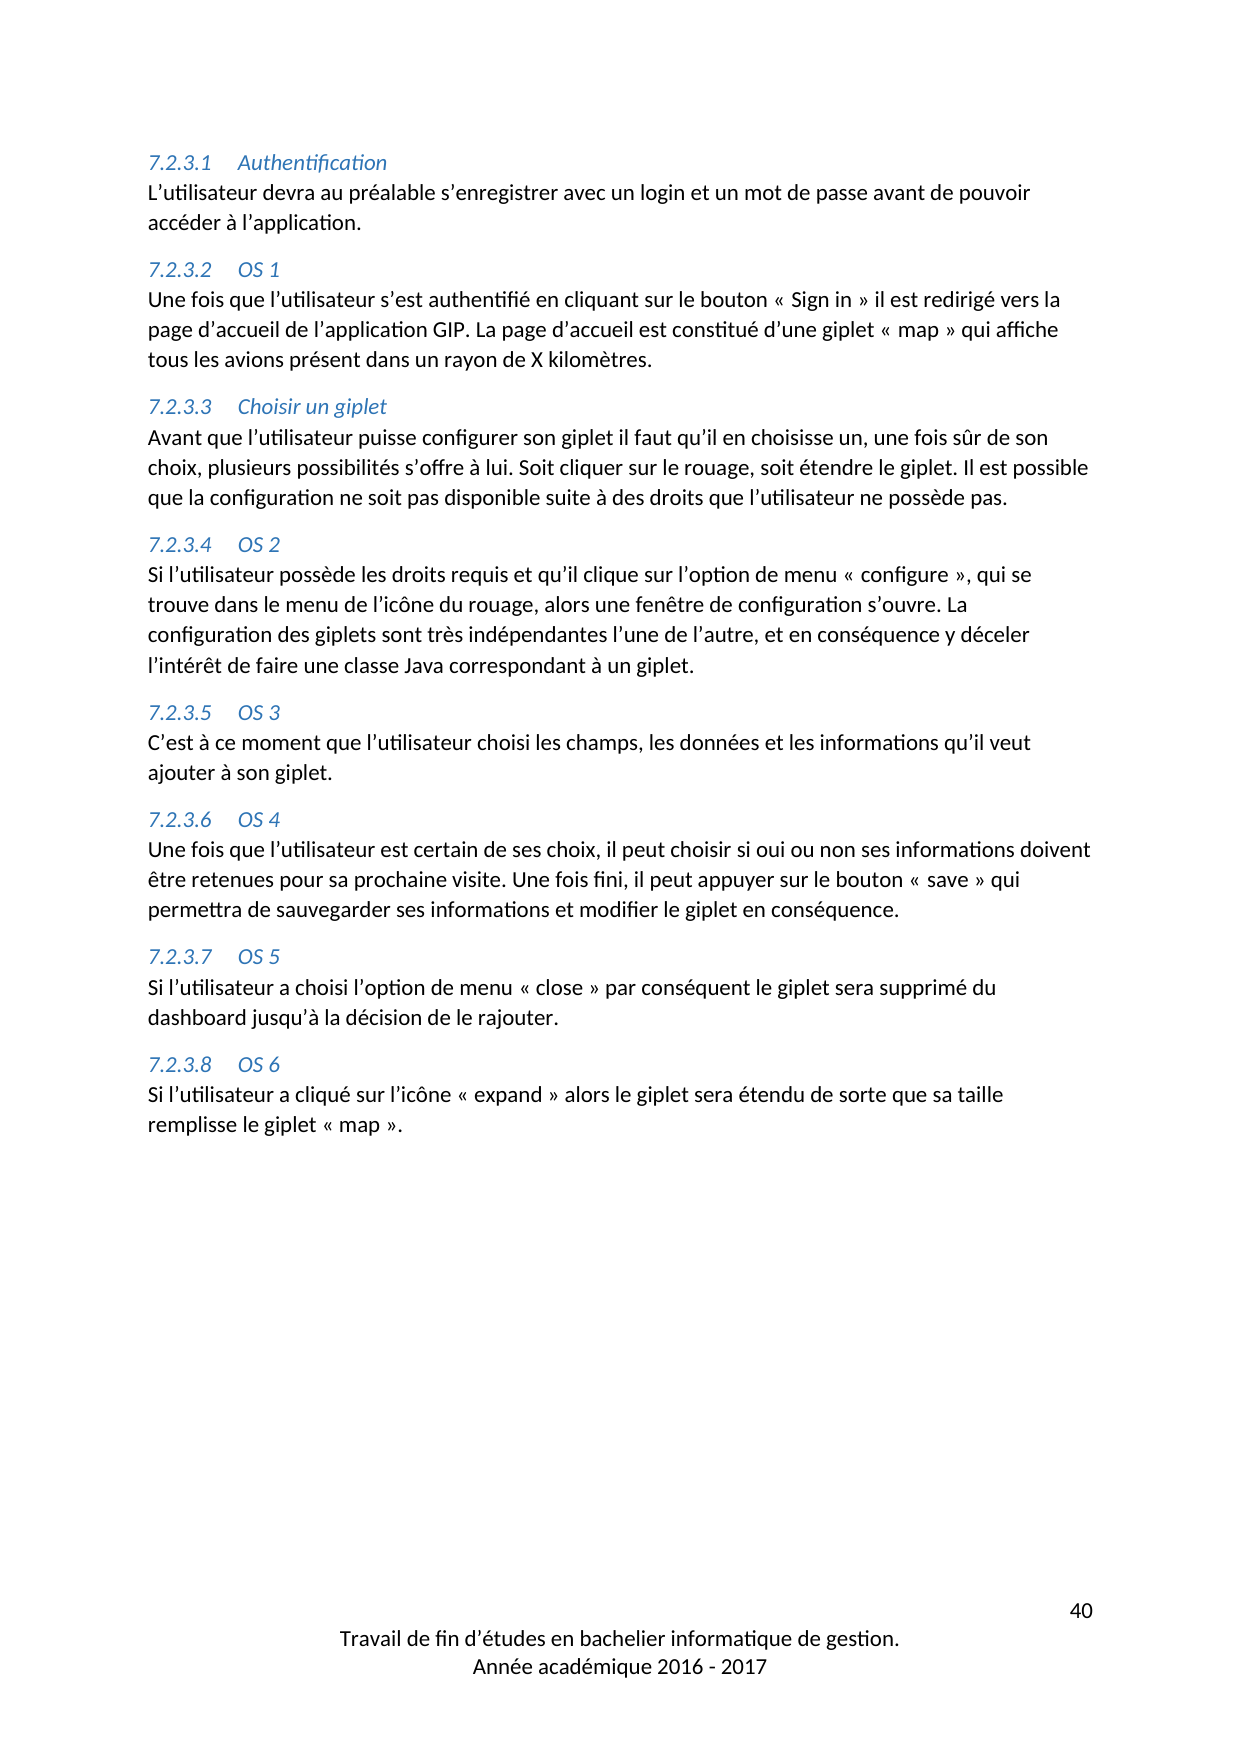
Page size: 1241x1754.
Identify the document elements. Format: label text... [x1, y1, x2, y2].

text C’est à ce moment que l’utilisateur choisi les champs, les données et les informations qu’il veut ajouter à son giplet. [148, 728, 1093, 786]
subtitle OS 1 [148, 255, 1093, 283]
text Avant que l’utilisateur puisse configurer son giplet il faut qu’il en choisisse un, une fois sûr de son choix, plusieurs possibilités s’offre à lui. Soit cliquer sur le rouage, soit étendre le giplet. Il est possible que la configuration ne soit pas disponible suite à des droits que l’utilisateur ne possède pas. [148, 423, 1093, 511]
subtitle OS 2 [148, 530, 1093, 558]
subtitle OS 4 [148, 805, 1093, 833]
subtitle OS 5 [148, 942, 1093, 970]
text Une fois que l’utilisateur est certain de ses choix, il peut choisir si oui ou non ses informations doivent être retenues pour sa prochaine visite. Une fois fini, il peut appuyer sur le bouton « save » qui permettra de sauvegarder ses informations et modifier le giplet en conséquence. [148, 835, 1093, 923]
subtitle OS 6 [148, 1050, 1093, 1078]
text Une fois que l’utilisateur s’est authentifié en cliquant sur le bouton « Sign in » il est redirigé vers la page d’accueil de l’application GIP. La page d’accueil est constitué d’une giplet « map » qui affiche tous les avions présent dans un rayon de X kilomètres. [148, 285, 1093, 373]
text Si l’utilisateur possède les droits requis et qu’il clique sur l’option de menu « configure », qui se trouve dans le menu de l’icône du rouage, alors une fenêtre de configuration s’ouvre. La configuration des giplets sont très indépendantes l’une de l’autre, et en conséquence y déceler l’intérêt de faire une classe Java correspondant à un giplet. [148, 560, 1093, 679]
subtitle OS 3 [148, 698, 1093, 726]
subtitle Authentification [148, 148, 1093, 176]
text L’utilisateur devra au préalable s’enregistrer avec un login et un mot de passe avant de pouvoir accéder à l’application. [148, 178, 1093, 236]
text Si l’utilisateur a choisi l’option de menu « close » par conséquent le giplet sera supprimé du dashboard jusqu’à la décision de le rajouter. [148, 973, 1093, 1031]
subtitle Choisir un giplet [148, 392, 1093, 420]
text Si l’utilisateur a cliqué sur l’icône « expand » alors le giplet sera étendu de sorte que sa taille remplisse le giplet « map ». [148, 1080, 1093, 1138]
